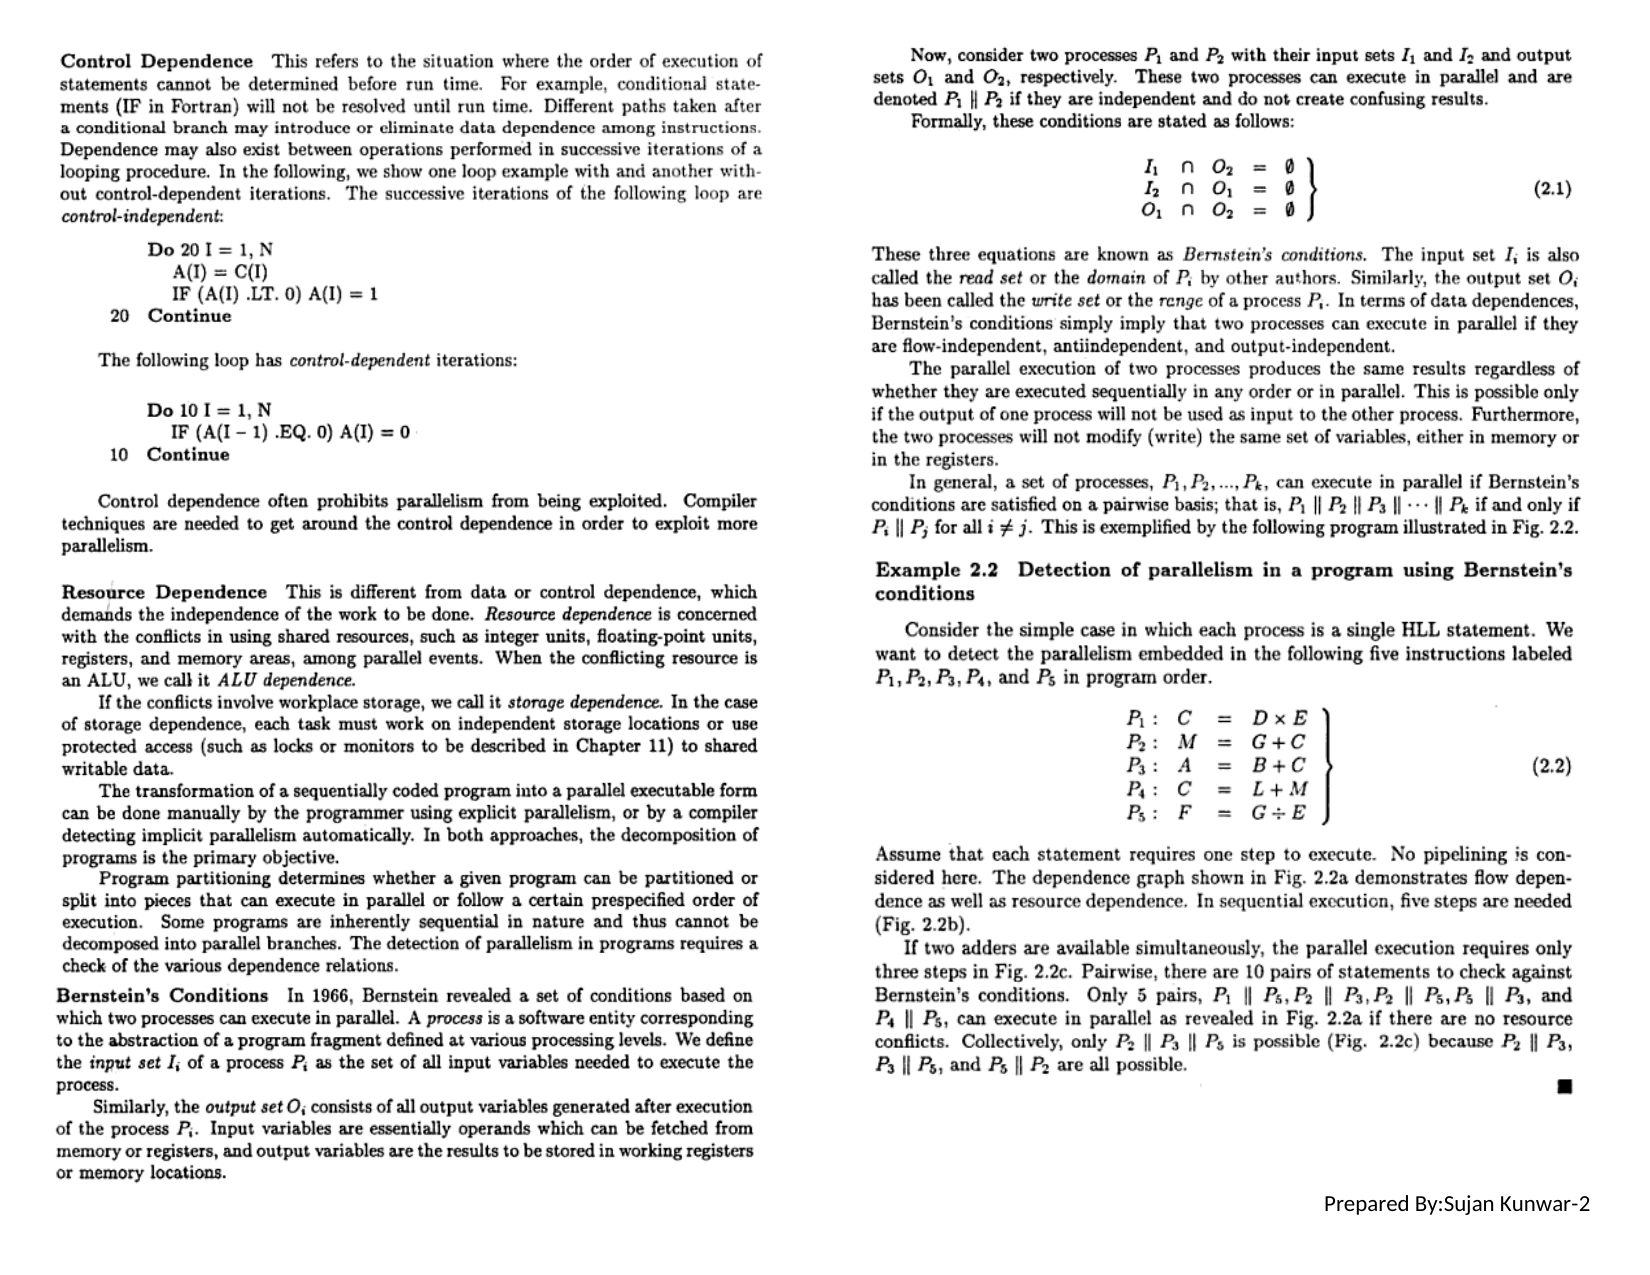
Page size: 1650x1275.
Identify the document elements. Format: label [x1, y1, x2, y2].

picture [45, 981, 773, 1184]
picture [862, 45, 1590, 232]
picture [862, 233, 1590, 550]
picture [862, 552, 1590, 1096]
picture [45, 378, 773, 979]
picture [45, 45, 773, 377]
